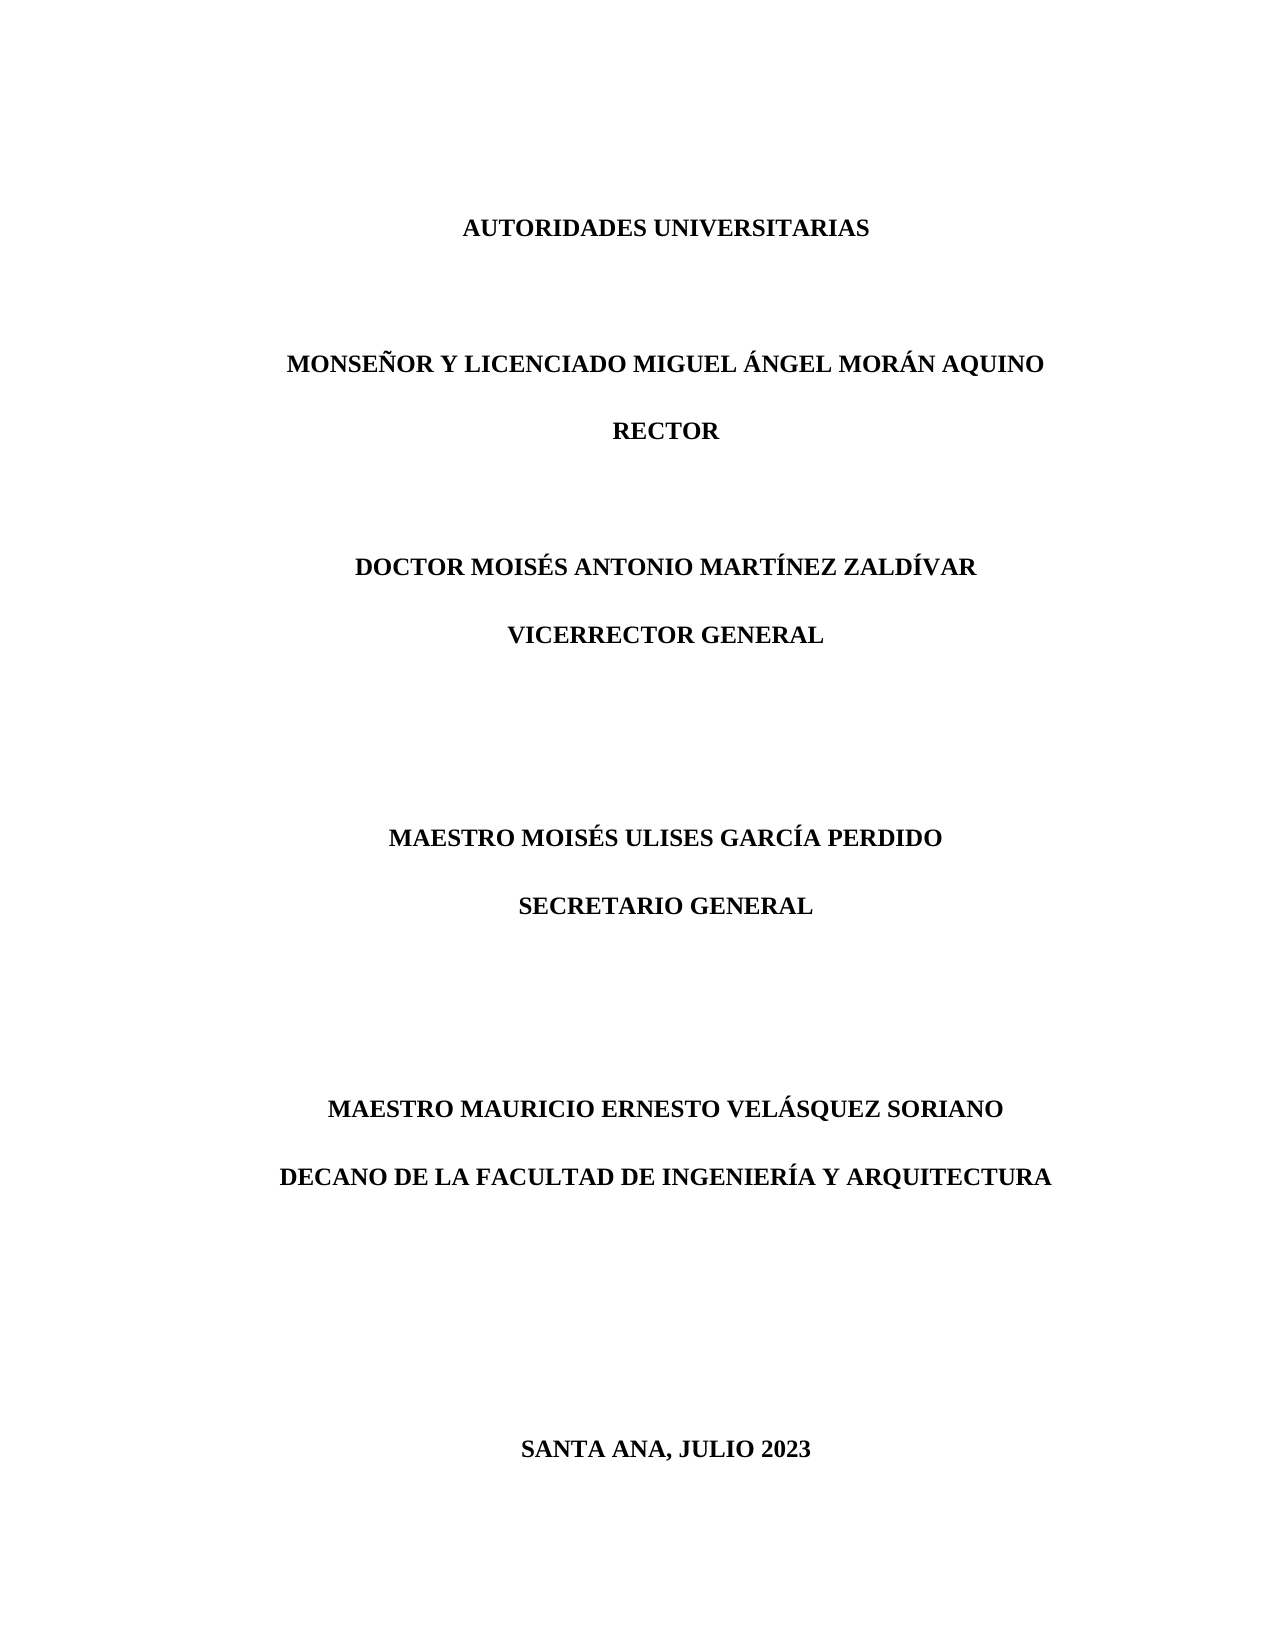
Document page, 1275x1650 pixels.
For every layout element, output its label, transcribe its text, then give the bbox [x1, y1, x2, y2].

text RECTOR [253, 416, 1079, 445]
text VICERRECTOR GENERAL [253, 620, 1079, 649]
text SANTA ANA, JULIO 2023 [253, 1434, 1079, 1462]
text MONSEÑOR Y LICENCIADO MIGUEL ÁNGEL MORÁN AQUINO [287, 349, 1131, 377]
text SECRETARIO GENERAL [253, 891, 1079, 920]
text AUTORIDADES UNIVERSITARIAS [253, 213, 1079, 242]
text DECANO DE LA FACULTAD DE INGENIERÍA Y ARQUITECTURA [279, 1162, 1131, 1191]
text MAESTRO MAURICIO ERNESTO VELÁSQUEZ SORIANO [253, 1094, 1079, 1123]
text MAESTRO MOISÉS ULISES GARCÍA PERDIDO [253, 823, 1079, 852]
text DOCTOR MOISÉS ANTONIO MARTÍNEZ ZALDÍVAR [253, 552, 1079, 581]
